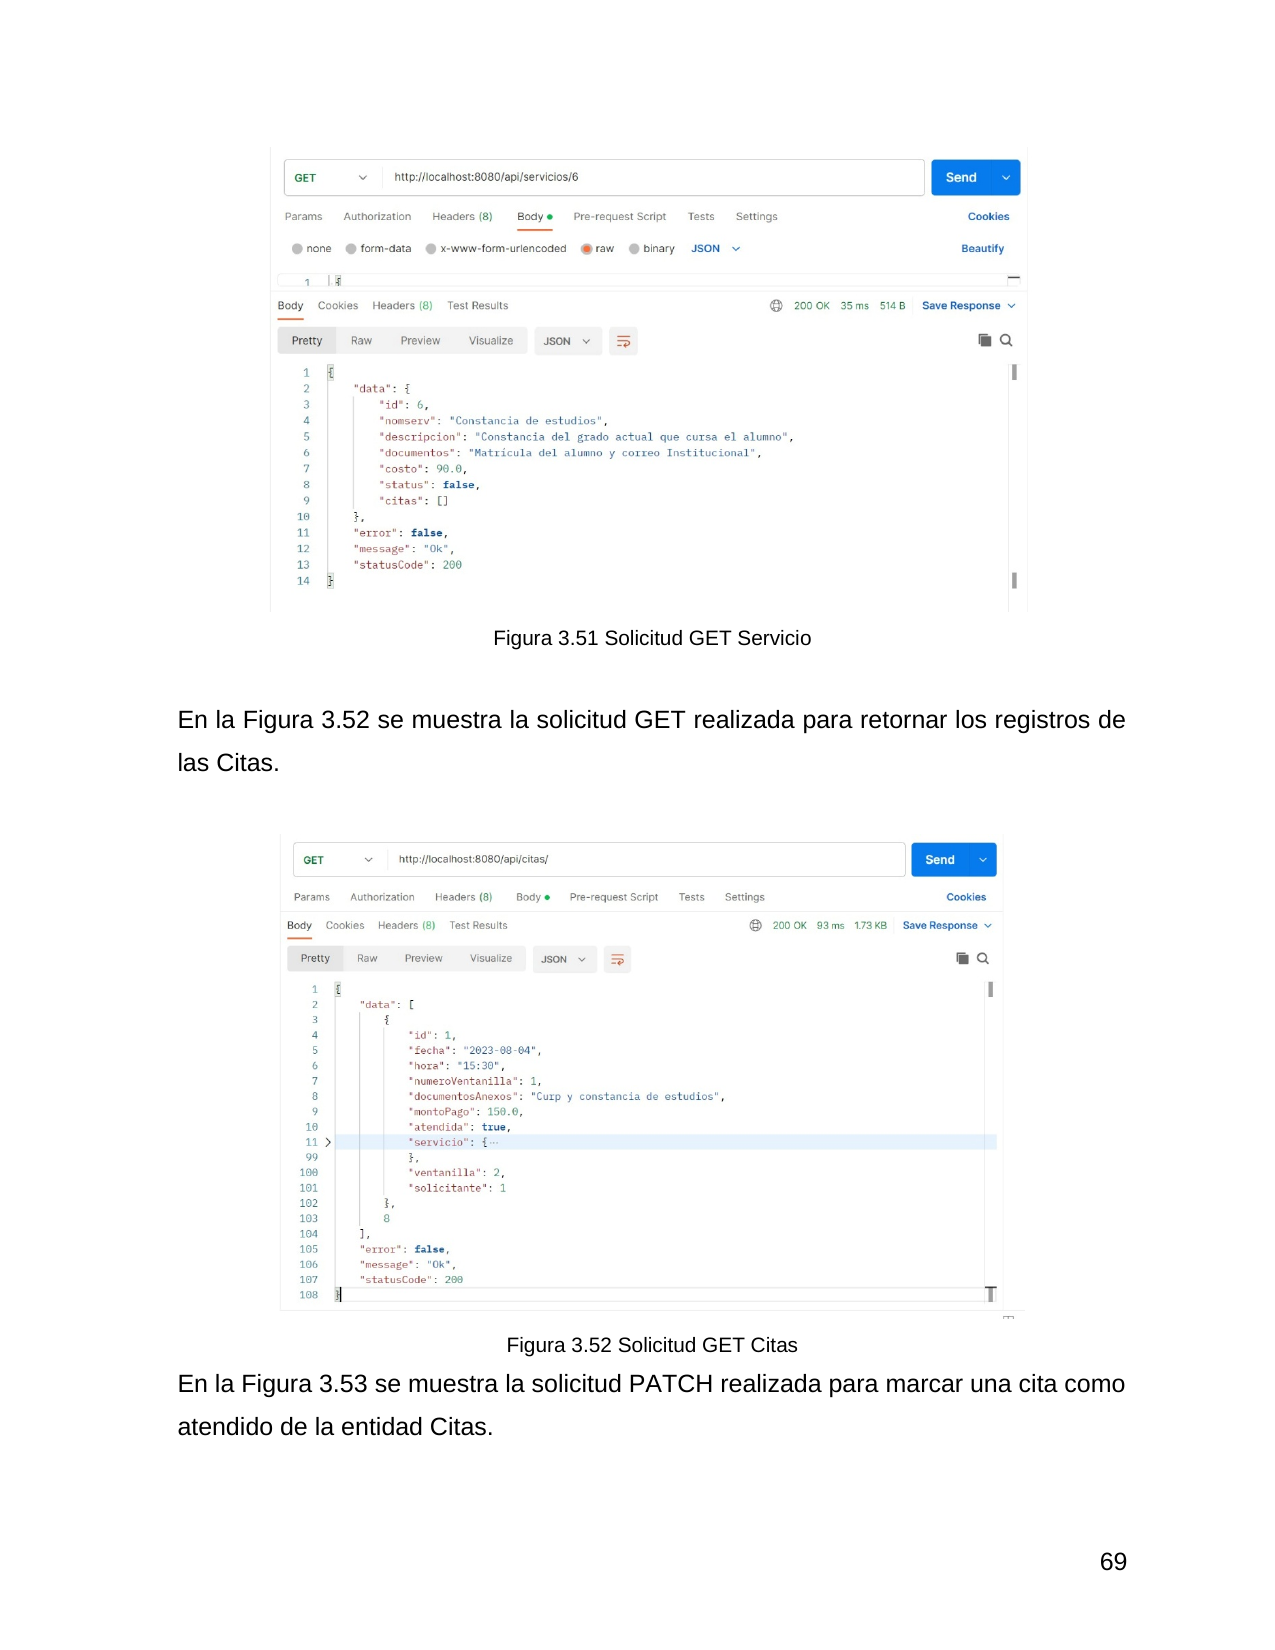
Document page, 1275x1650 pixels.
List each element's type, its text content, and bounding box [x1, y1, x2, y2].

picture [269, 147, 1035, 612]
picture [279, 834, 1025, 1319]
